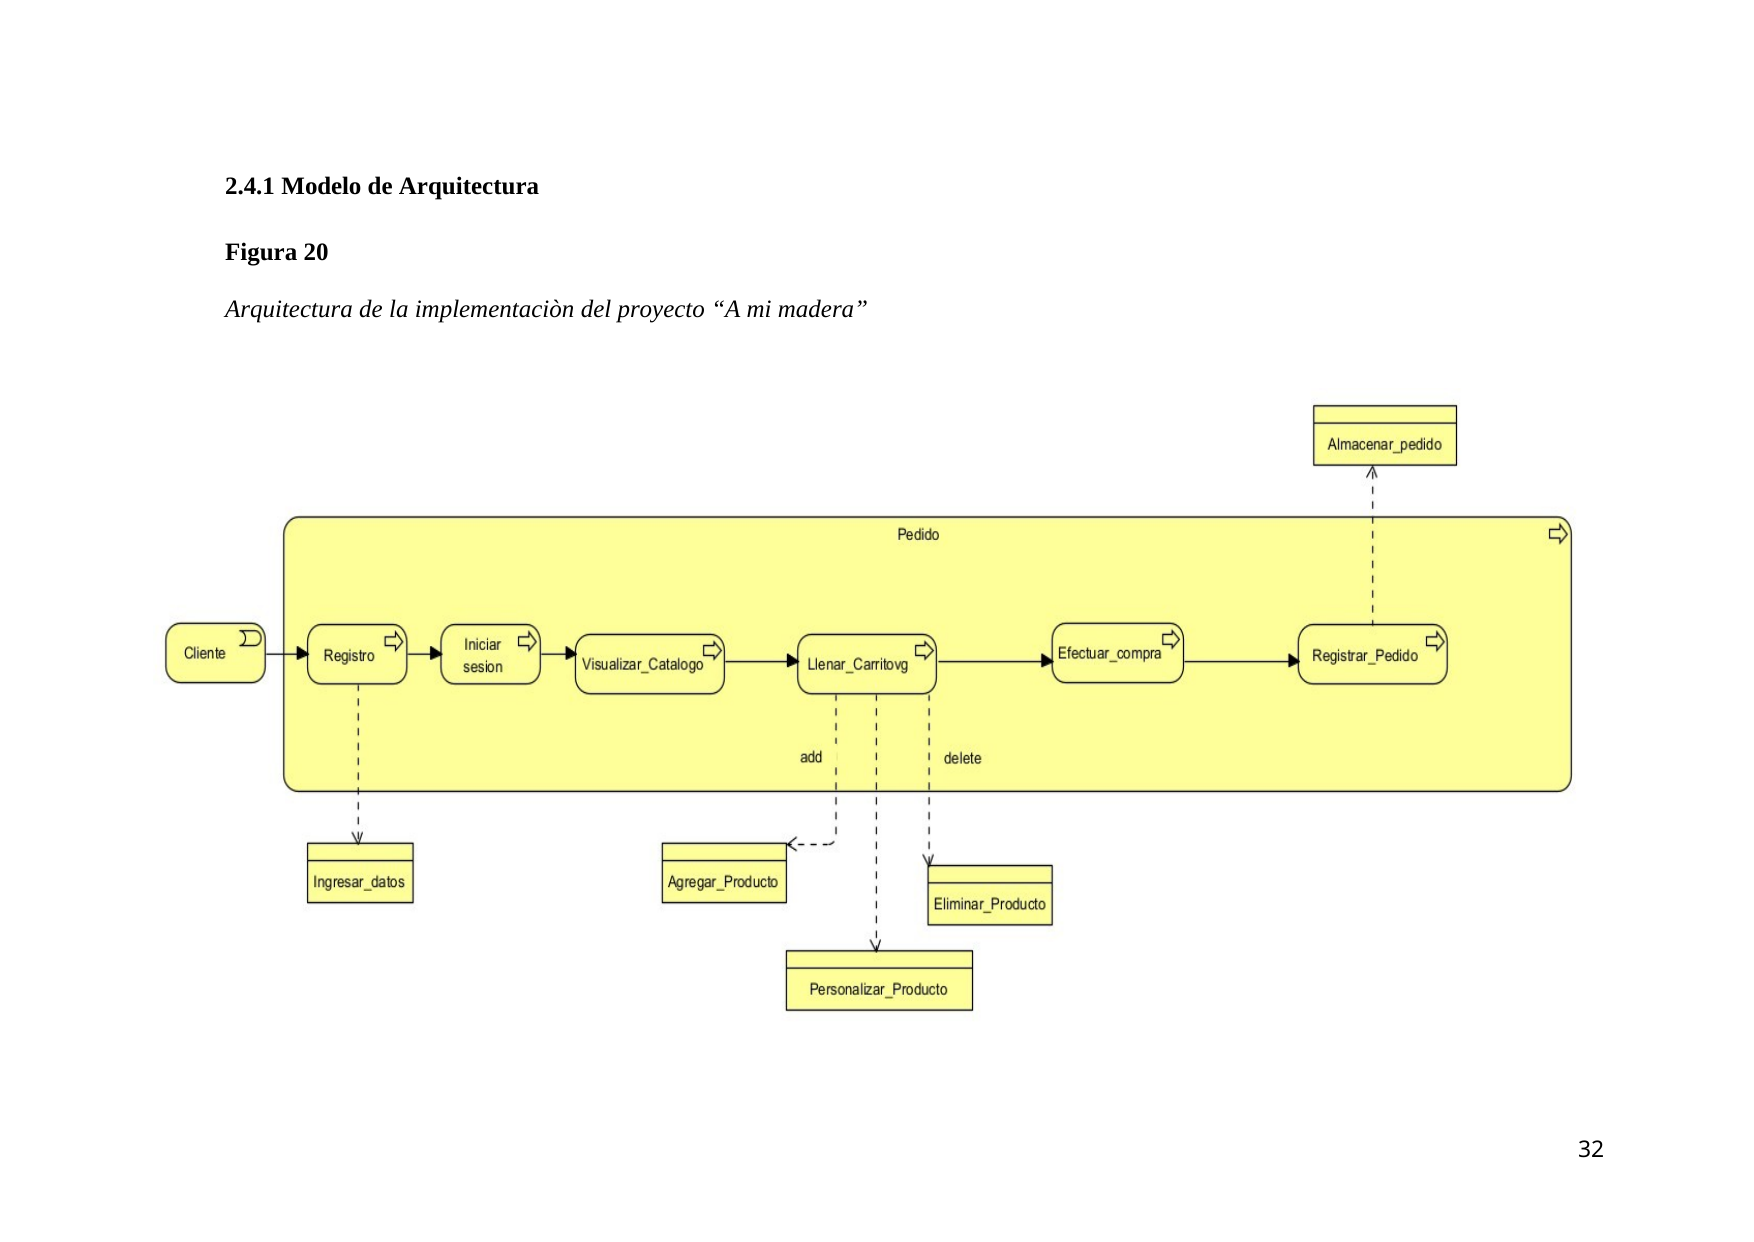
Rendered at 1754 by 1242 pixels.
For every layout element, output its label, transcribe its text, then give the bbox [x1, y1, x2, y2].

subtitle Modelo de Arquitectura [225, 171, 1614, 199]
picture [153, 388, 1577, 1022]
text Arquitectura de la implementaciòn del proyecto “A mi madera” [225, 294, 1614, 323]
subtitle Figura 20 [225, 237, 1614, 265]
text 32 [142, 1133, 1604, 1164]
